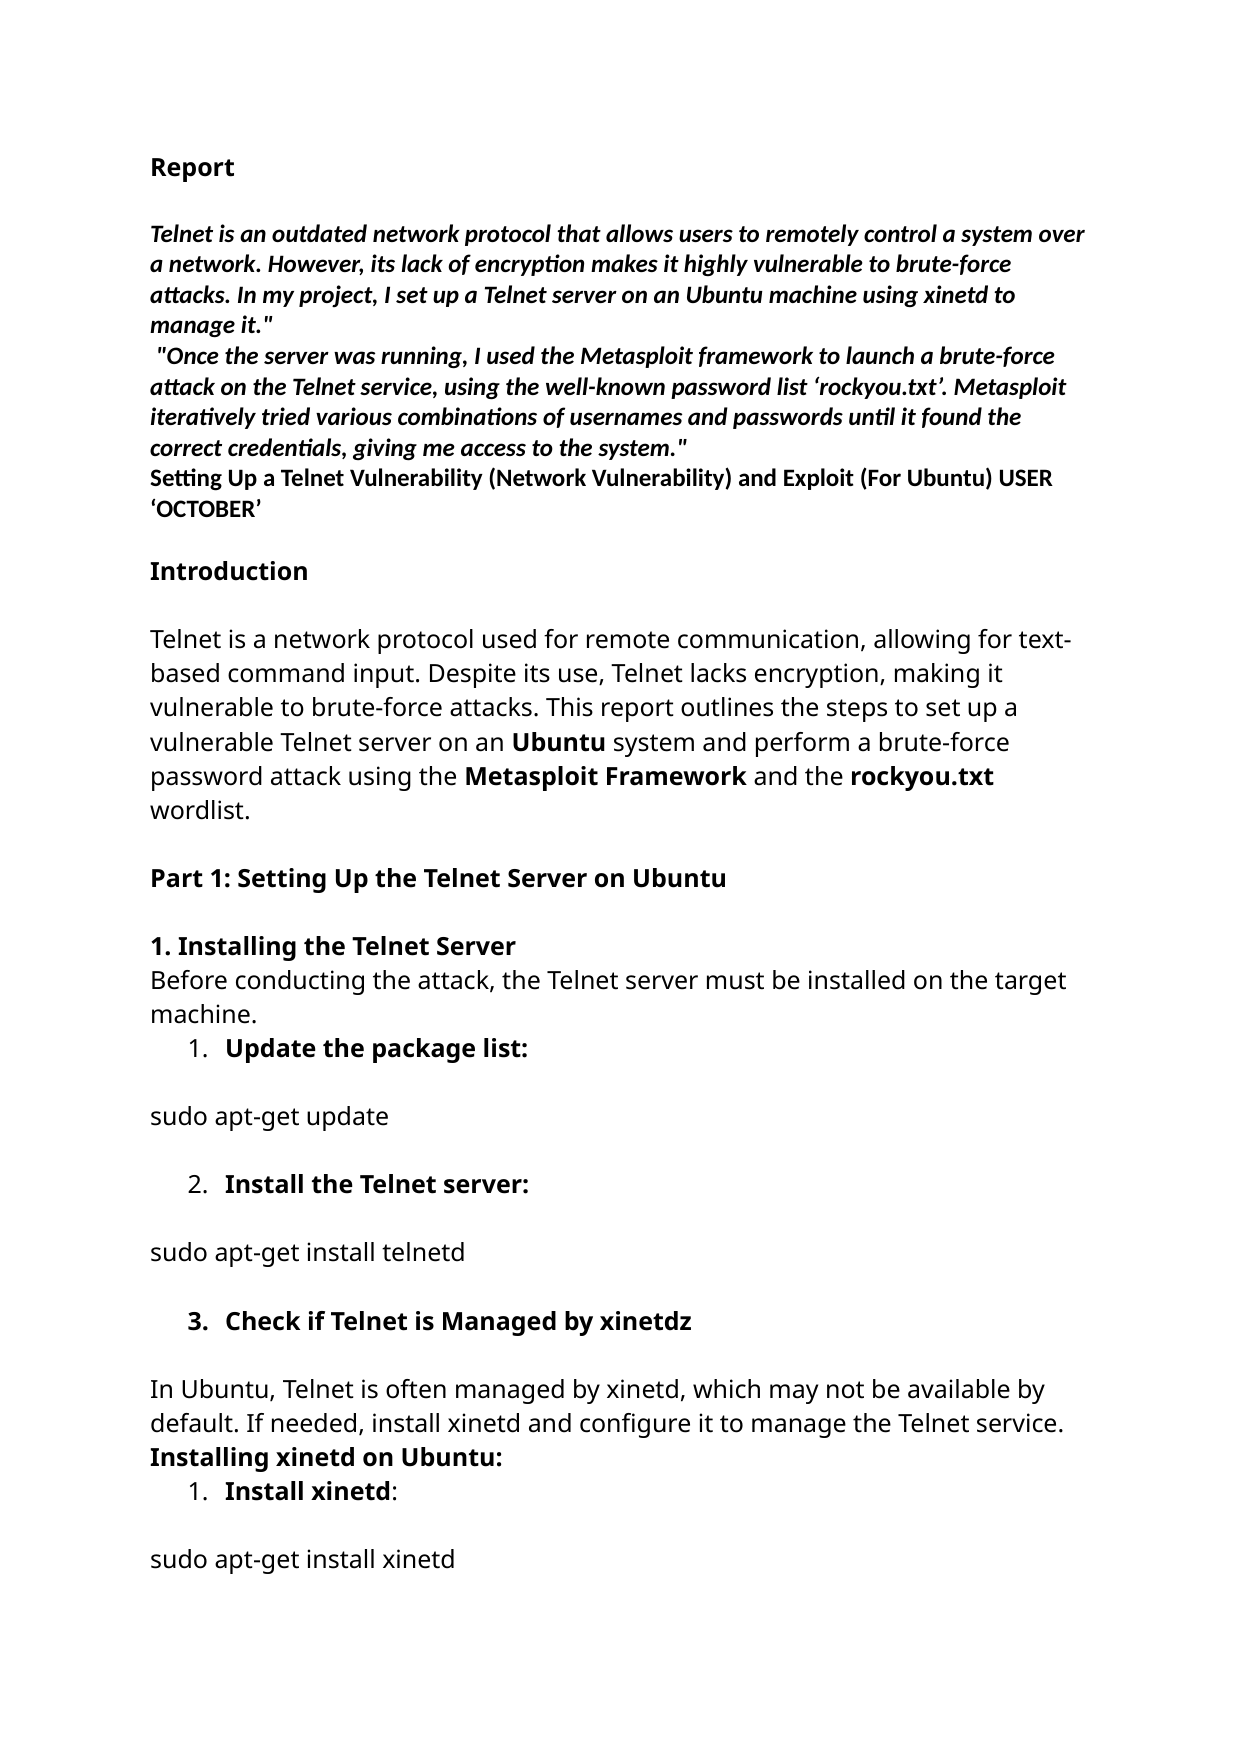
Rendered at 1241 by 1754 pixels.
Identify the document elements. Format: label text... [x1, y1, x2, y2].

text Part 1: Setting Up the Telnet Server on Ubuntu [150, 860, 1090, 894]
list Install xinetd: [187, 1473, 1090, 1508]
list Update the package list: [187, 1031, 1090, 1065]
list Check if Telnet is Managed by xinetdz [187, 1303, 1090, 1337]
text Telnet is a network protocol used for remote communication, allowing for text-based command input. Despite its use, Telnet lacks encryption, making it vulnerable to brute-force attacks. This report outlines the steps to set up a vulnerable Telnet server on an Ubuntu system and perform a brute-force password attack using the Metasploit Framework and the rockyou.txt wordlist. [150, 622, 1090, 826]
text sudo apt-get install telnetd [150, 1235, 1090, 1269]
text 1. Installing the Telnet Server [150, 928, 1090, 963]
text Introduction [150, 554, 1090, 588]
text In Ubuntu, Telnet is often managed by xinetd, which may not be available by default. If needed, install xinetd and configure it to manage the Telnet service. [150, 1371, 1090, 1439]
text "Once the server was running, I used the Metasploit framework to launch a brute-force attack on the Telnet service, using the well-known password list ‘rockyou.txt’. Metasploit iteratively tried various combinations of usernames and passwords until it found the correct credentials, giving me access to the system." [150, 340, 1090, 462]
text Before conducting the attack, the Telnet server must be installed on the target machine. [150, 963, 1090, 1031]
text sudo apt-get install xinetd [150, 1542, 1090, 1576]
text Installing xinetd on Ubuntu: [150, 1439, 1090, 1473]
list Install the Telnet server: [187, 1167, 1090, 1201]
text Telnet is an outdated network protocol that allows users to remotely control a system over a network. However, its lack of encryption makes it highly vulnerable to brute-force attacks. In my project, I set up a Telnet server on an Ubuntu machine using xinetd to manage it." [150, 218, 1090, 340]
text Report [150, 150, 1090, 184]
text sudo apt-get update [150, 1099, 1090, 1133]
text Setting Up a Telnet Vulnerability (Network Vulnerability) and Exploit (For Ubuntu) USER ‘OCTOBER’ [150, 462, 1090, 523]
